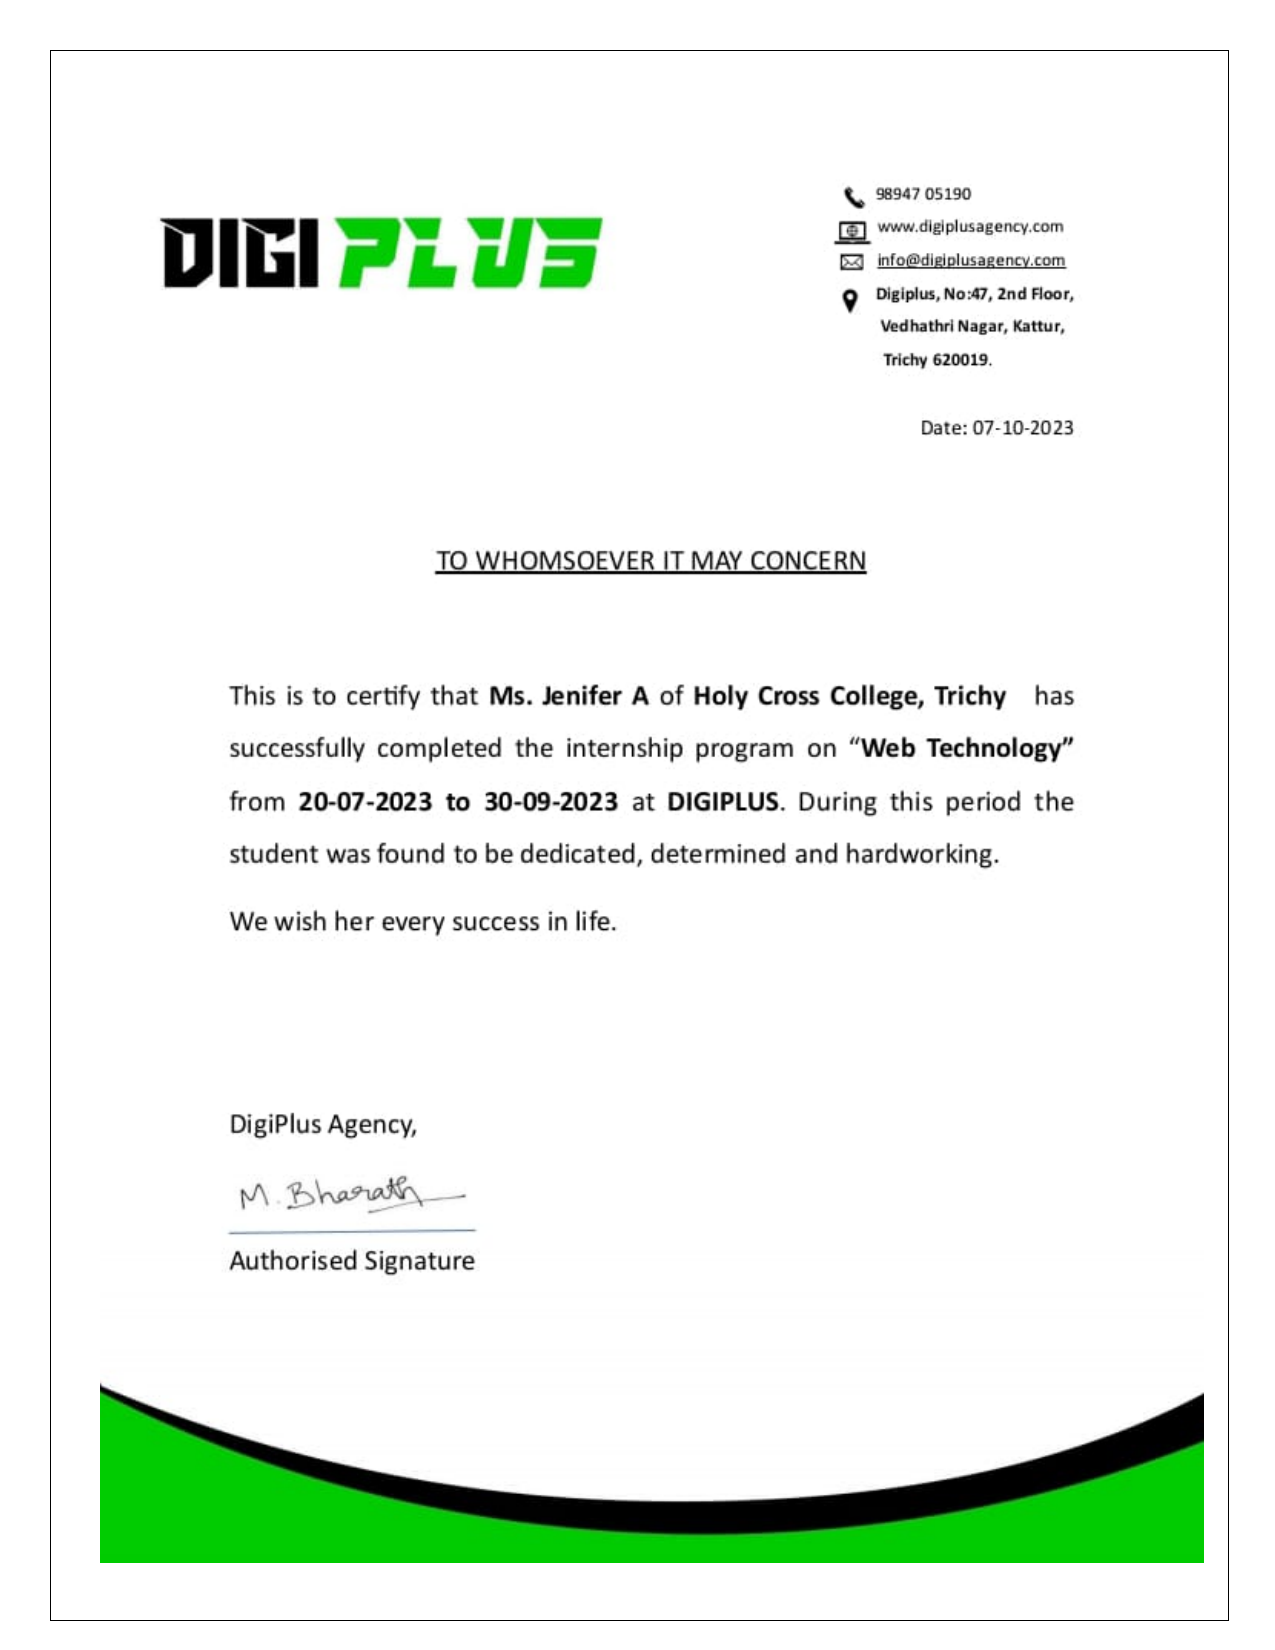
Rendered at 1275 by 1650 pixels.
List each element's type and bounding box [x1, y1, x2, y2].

picture [100, 143, 1204, 1563]
